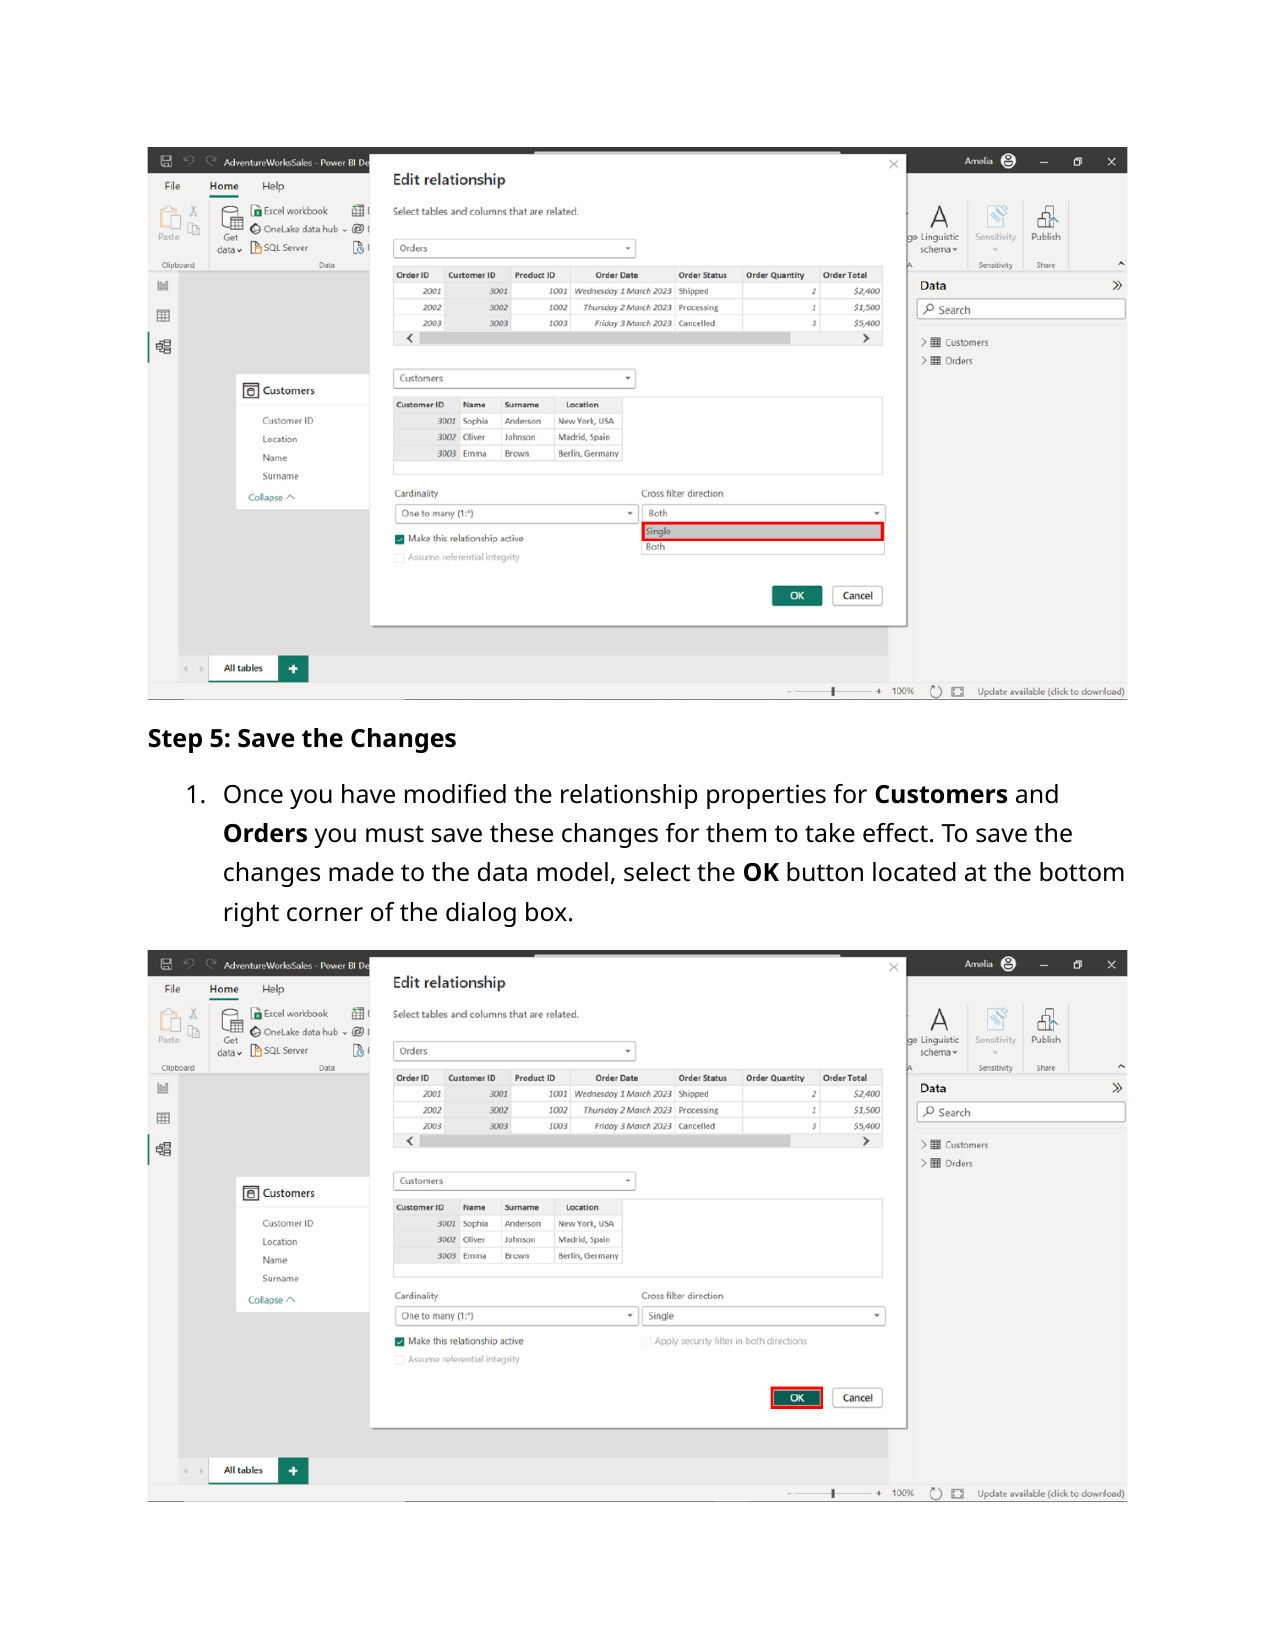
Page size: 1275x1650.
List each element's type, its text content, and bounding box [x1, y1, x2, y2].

text Step 5: Save the Changes [148, 721, 1127, 755]
list Once you have modified the relationship properties for Customers and Orders you must save these changes for them to take effect. To save the changes made to the data model, select the OK button located at the bottom right corner of the dialog box. [185, 777, 1127, 928]
picture [147, 147, 1128, 700]
picture [147, 950, 1128, 1502]
